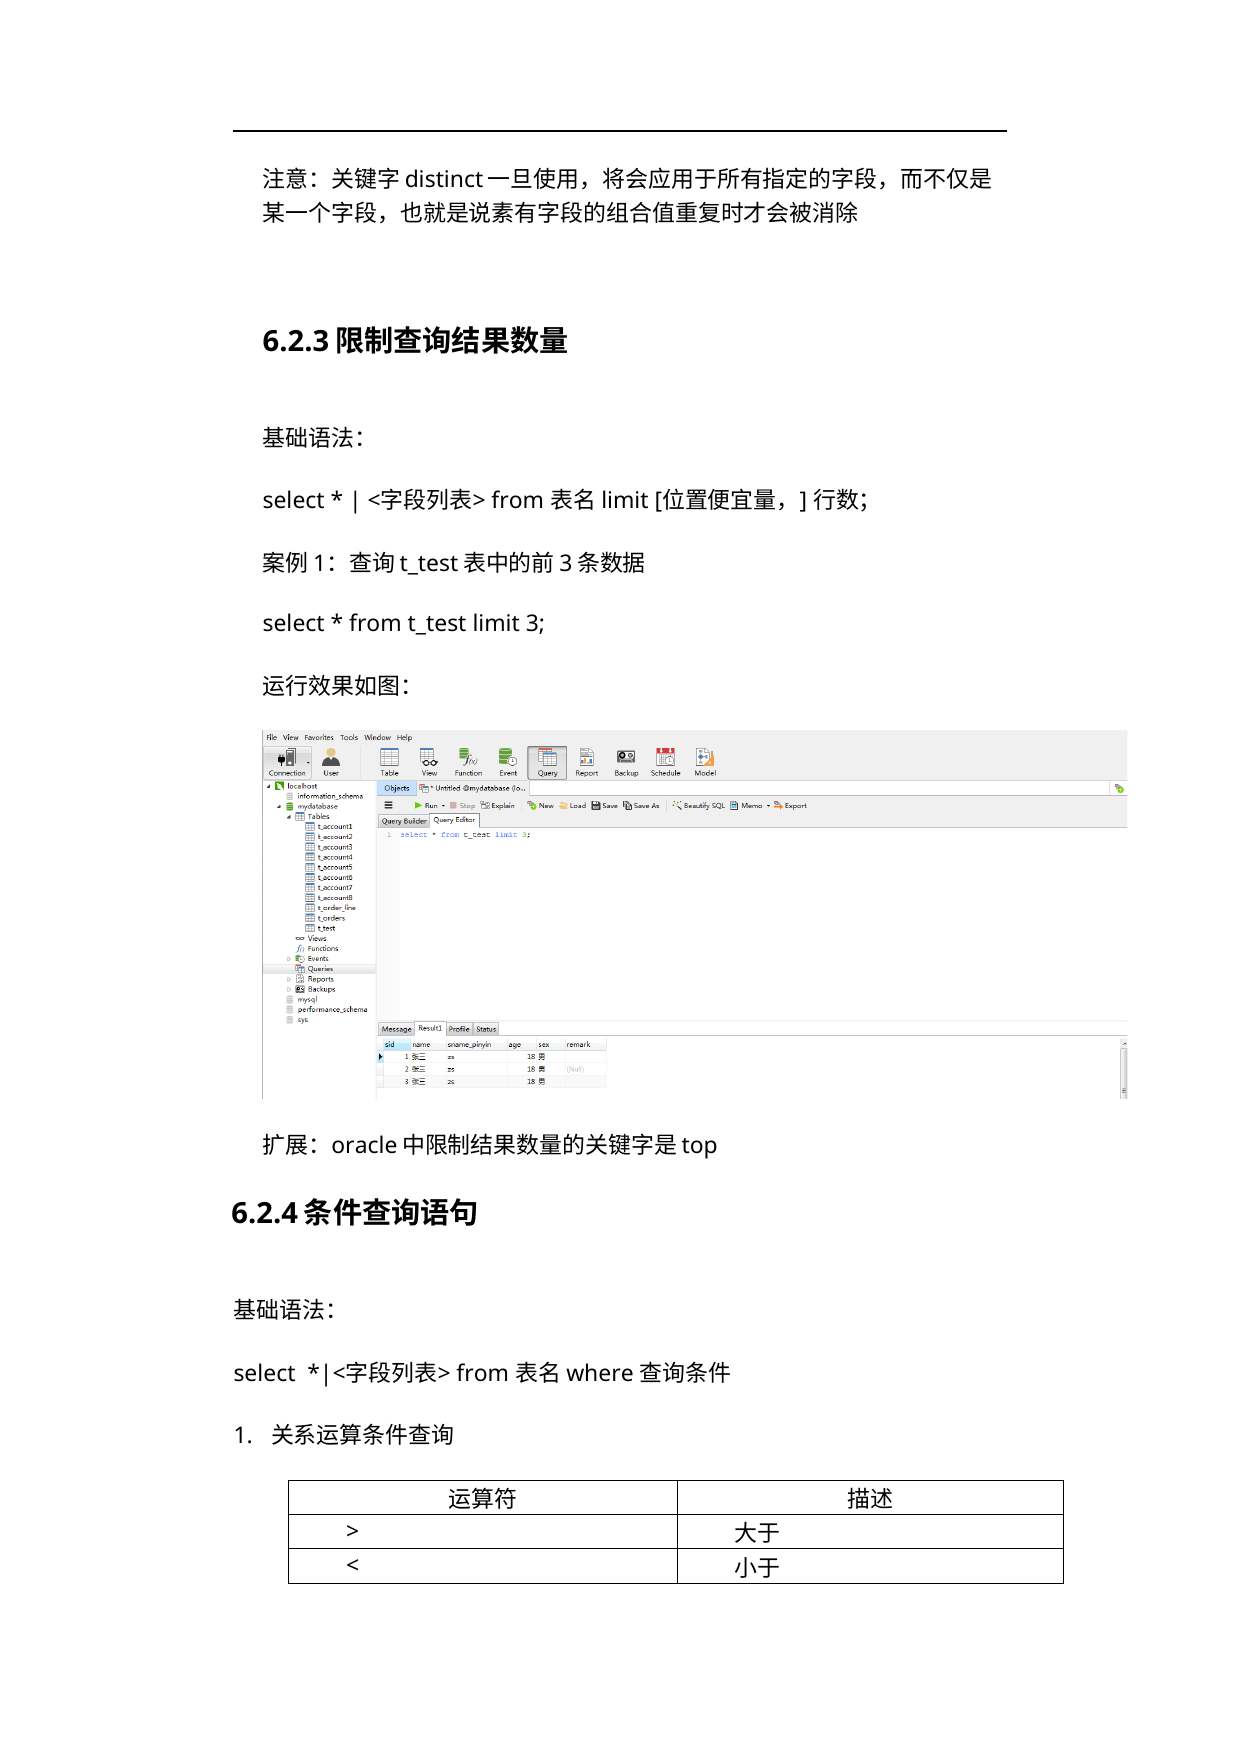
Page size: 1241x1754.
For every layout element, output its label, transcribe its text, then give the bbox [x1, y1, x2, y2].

picture [262, 730, 1128, 1099]
text 基础语法： [262, 420, 1007, 453]
list 关系运算条件查询 [233, 1417, 1007, 1451]
subtitle 6.2.3限制查询结果数量 [187, 317, 1007, 360]
subtitle 6.2.4条件查询语句 [187, 1190, 1007, 1232]
text 注意：关键字distinct一旦使用，将会应用于所有指定的字段，而不仅是某一个字段，也就是说素有字段的组合值重复时才会被消除 [262, 161, 1007, 228]
table_cell 小于 [678, 1549, 1063, 1583]
table_header 描述 [678, 1481, 1063, 1514]
table_cell 大于 [678, 1515, 1063, 1548]
text 基础语法： [233, 1292, 1007, 1326]
text 运行效果如图： [262, 668, 1007, 701]
text select * from t_test limit 3; [262, 607, 1007, 638]
table_header 运算符 [289, 1481, 677, 1514]
table_cell > [289, 1515, 677, 1548]
text select * | <字段列表> from 表名 limit [位置便宜量，] 行数； [262, 482, 1007, 516]
text 扩展：oracle中限制结果数量的关键字是top [262, 1127, 1007, 1161]
text select *|<字段列表> from 表名 where 查询条件 [233, 1355, 1007, 1388]
text 案例1：查询t_test表中的前3条数据 [262, 545, 1007, 578]
table_cell < [289, 1549, 677, 1583]
